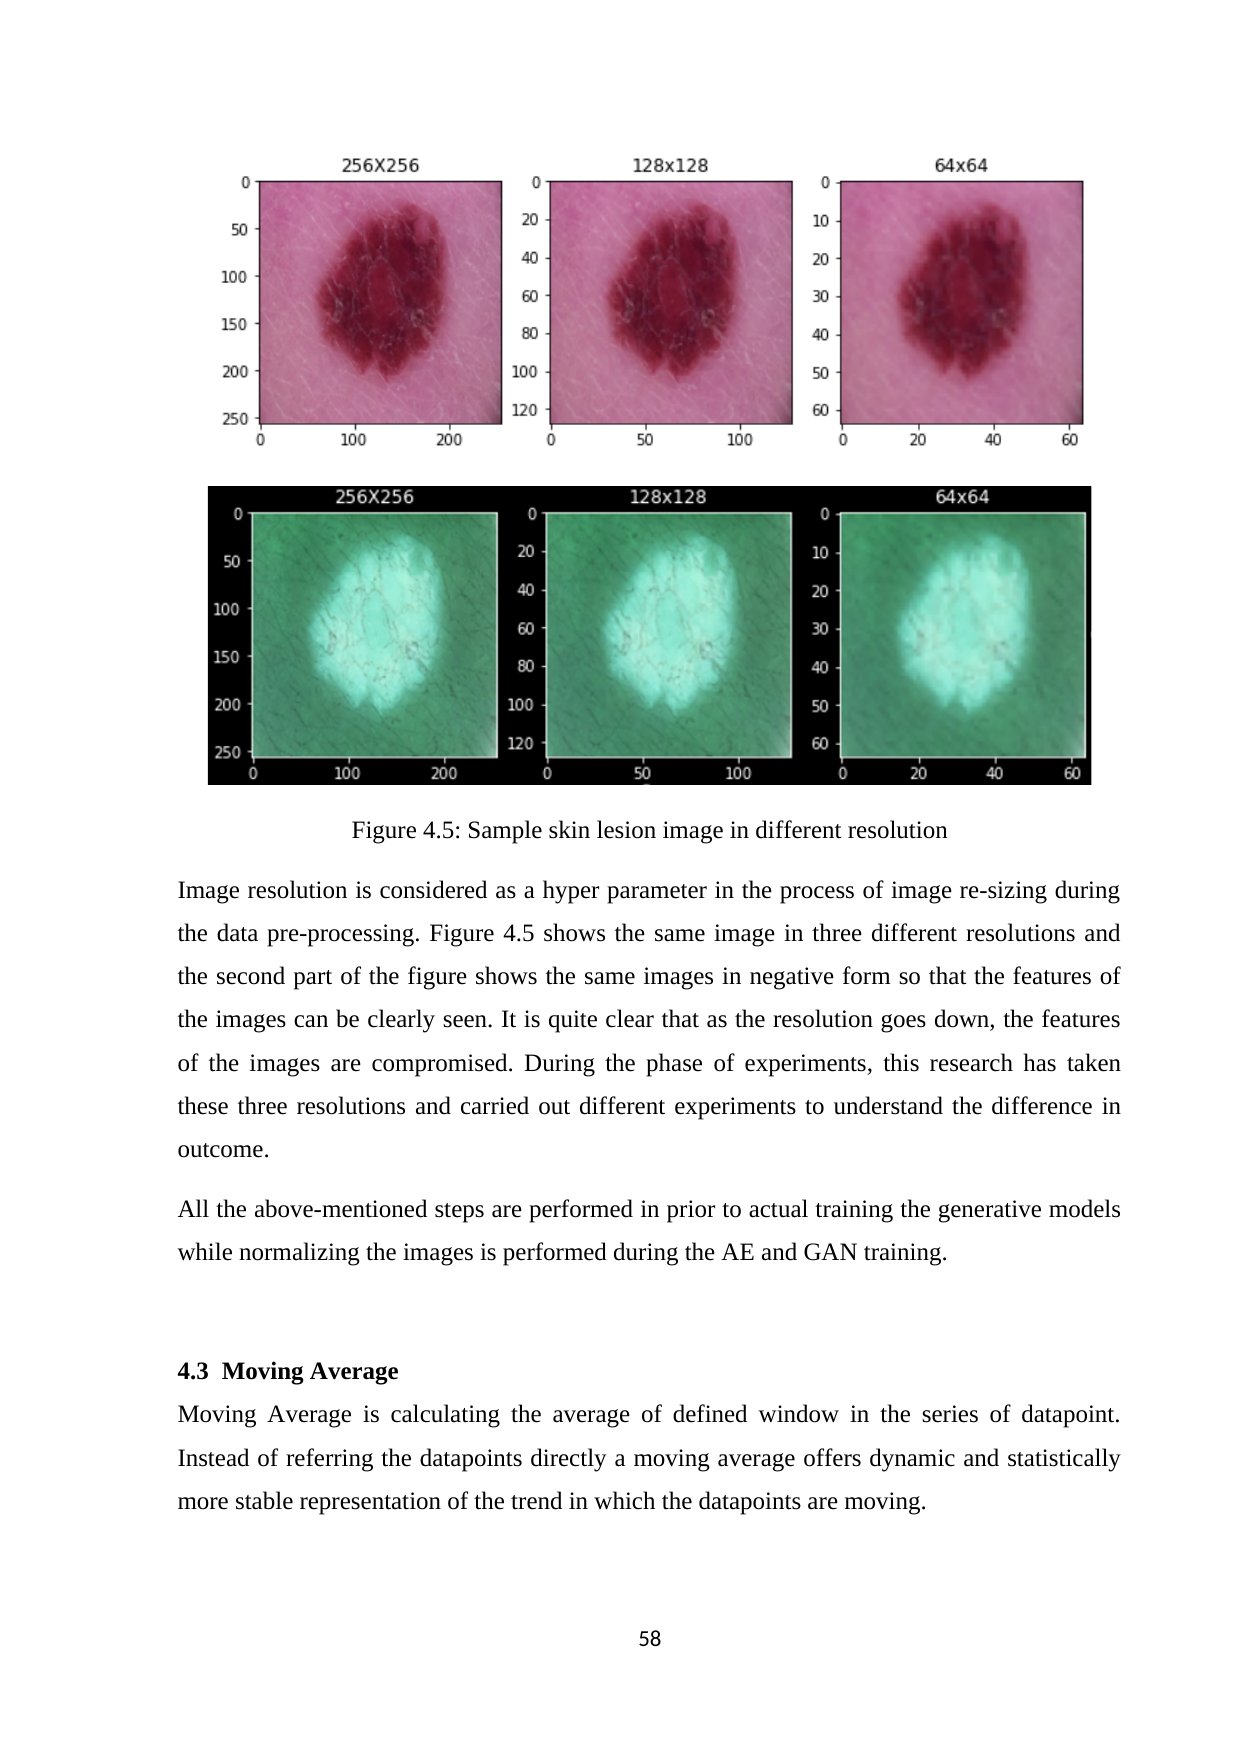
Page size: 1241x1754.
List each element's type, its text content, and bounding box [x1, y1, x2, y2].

picture [207, 486, 1092, 785]
text Moving Average is calculating the average of defined window in the series of datapoint. Instead of referring the datapoints directly a moving average offers dynamic and statistically more stable representation of the trend in which the datapoints are moving. [177, 1399, 1122, 1514]
text All the above-mentioned steps are performed in prior to actual training the generative models while normalizing the images is performed during the AE and GAN training. [177, 1194, 1122, 1266]
list Moving Average [177, 1356, 1122, 1385]
text Figure 4.5: Sample skin lesion image in different resolution [177, 815, 1122, 844]
text Image resolution is considered as a hyper parameter in the process of image re-sizing during the data pre-processing. Figure 4.5 shows the same image in three different resolutions and the second part of the figure shows the same images in negative form so that the features of the images can be clearly seen. It is quite clear that as the resolution goes down, the features of the images are compromised. During the phase of experiments, this research has taken these three resolutions and carried out different experiments to understand the difference in outcome. [177, 875, 1122, 1163]
picture [206, 147, 1093, 456]
